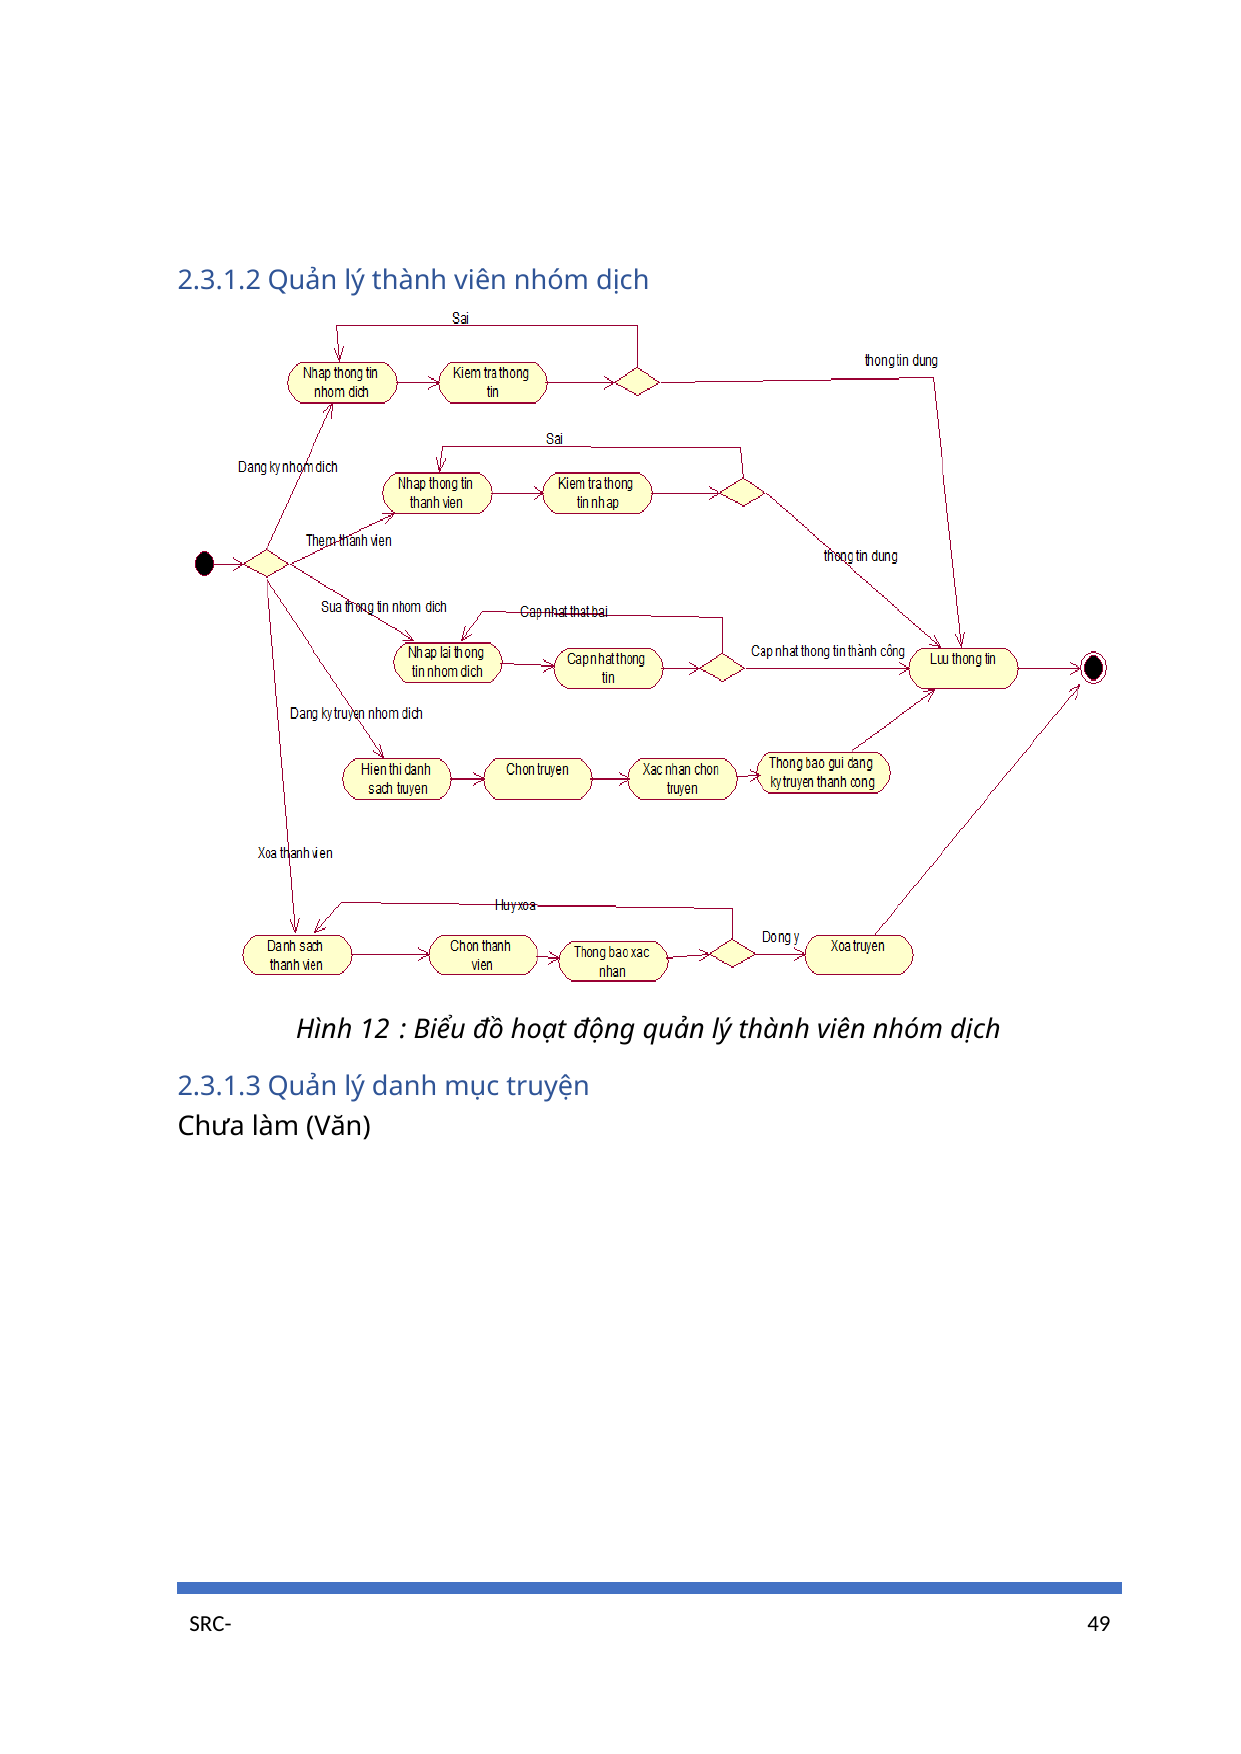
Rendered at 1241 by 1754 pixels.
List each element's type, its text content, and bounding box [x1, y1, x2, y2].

subtitle Quản lý thành viên nhóm dịch [177, 261, 1122, 297]
picture [177, 300, 1123, 991]
text Chưa làm (Văn) [177, 1106, 1122, 1143]
text Hình 12 : Biểu đồ hoạt động quản lý thành viên nhóm dịch [177, 1010, 1122, 1047]
subtitle Quản lý danh mục truyện [177, 1066, 1122, 1103]
